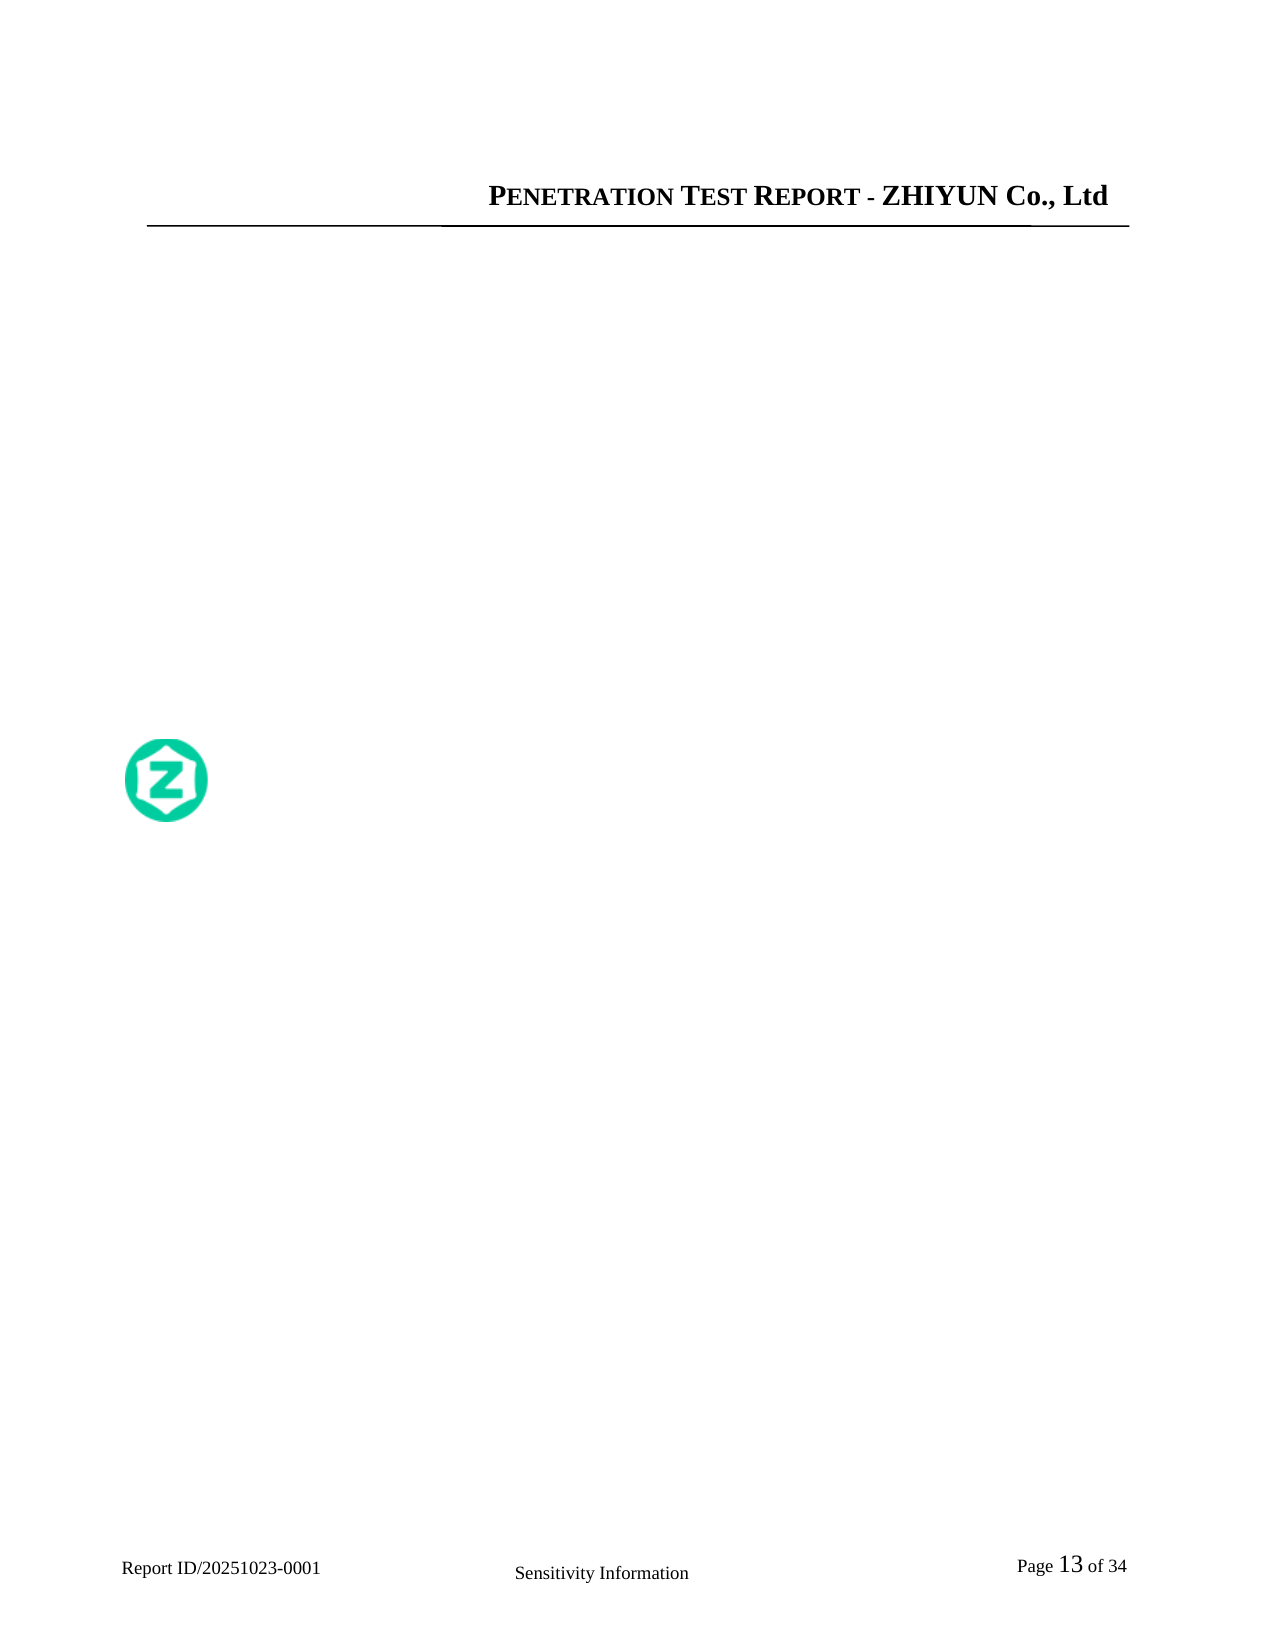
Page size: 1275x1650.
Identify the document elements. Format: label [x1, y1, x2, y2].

picture [125, 739, 208, 822]
